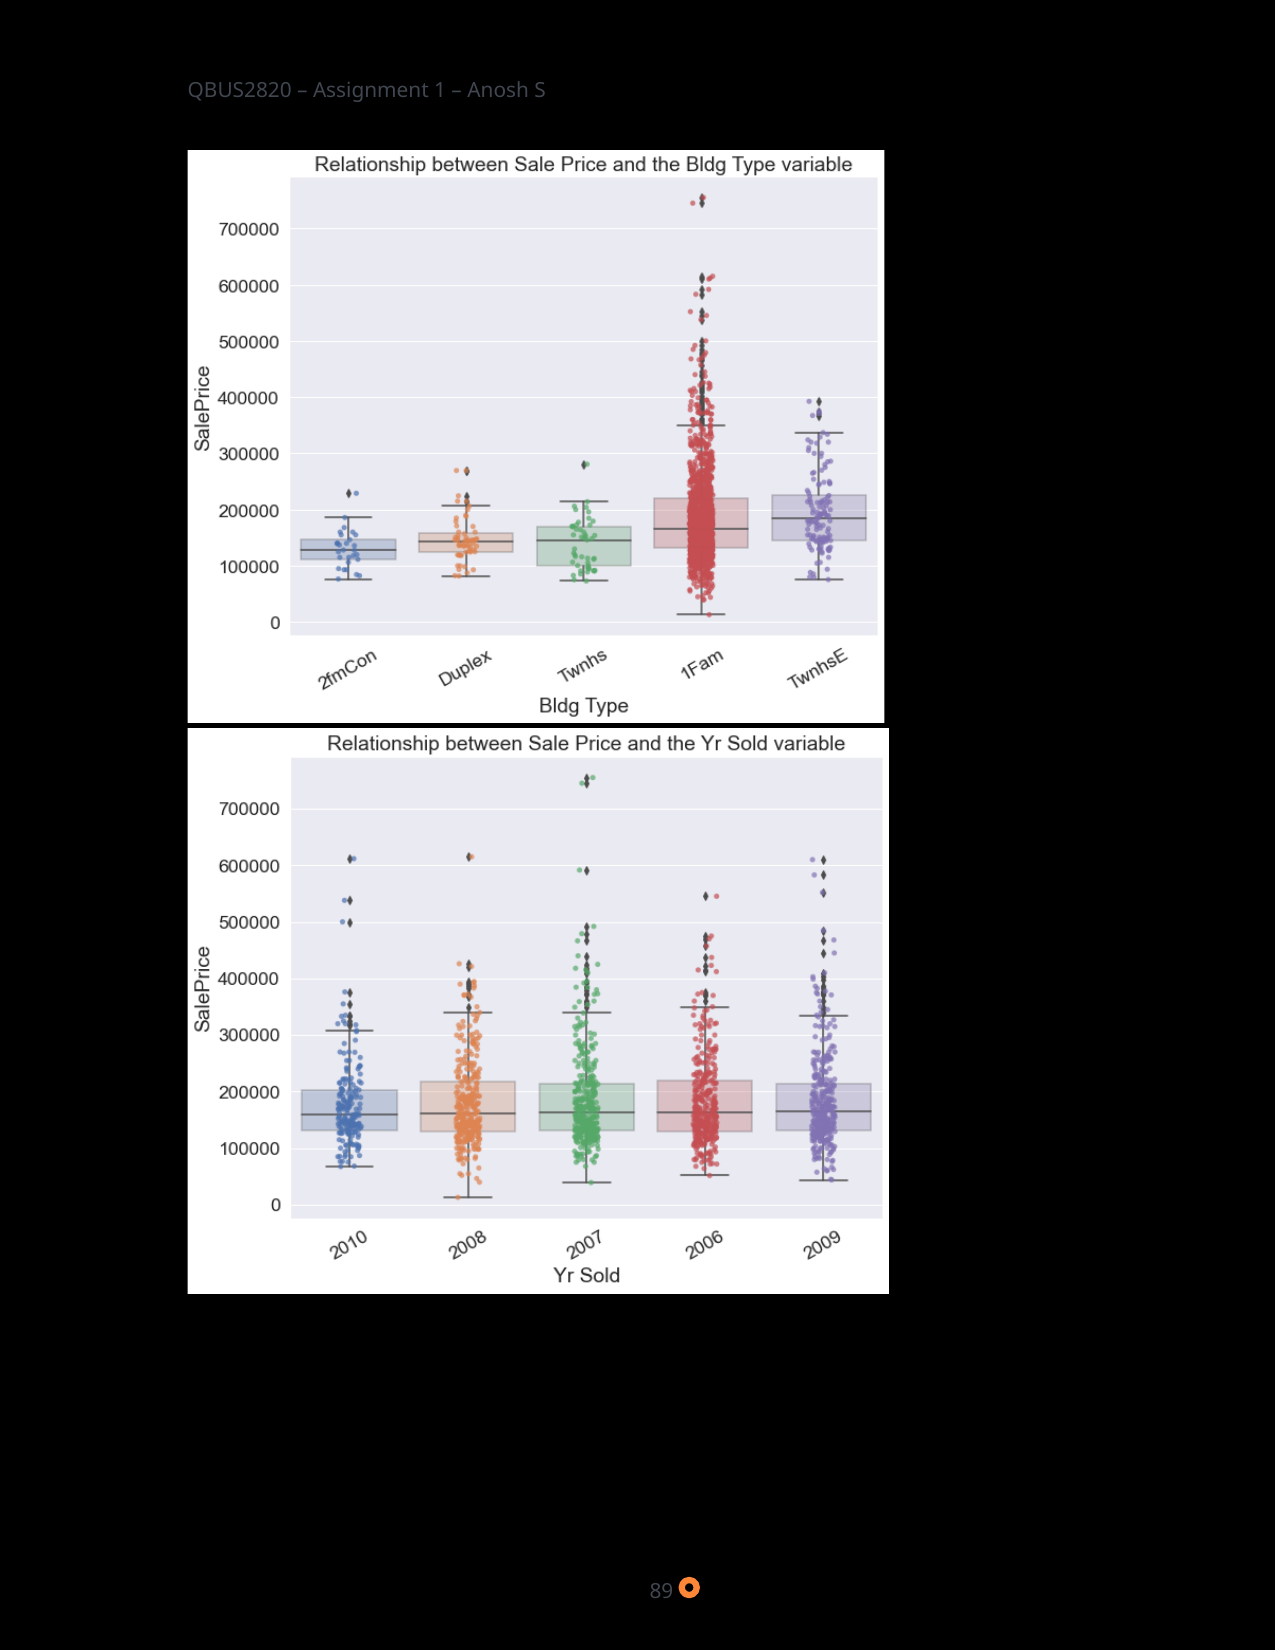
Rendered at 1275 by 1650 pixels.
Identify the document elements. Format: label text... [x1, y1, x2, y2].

picture [187, 728, 889, 1294]
picture [187, 150, 885, 723]
